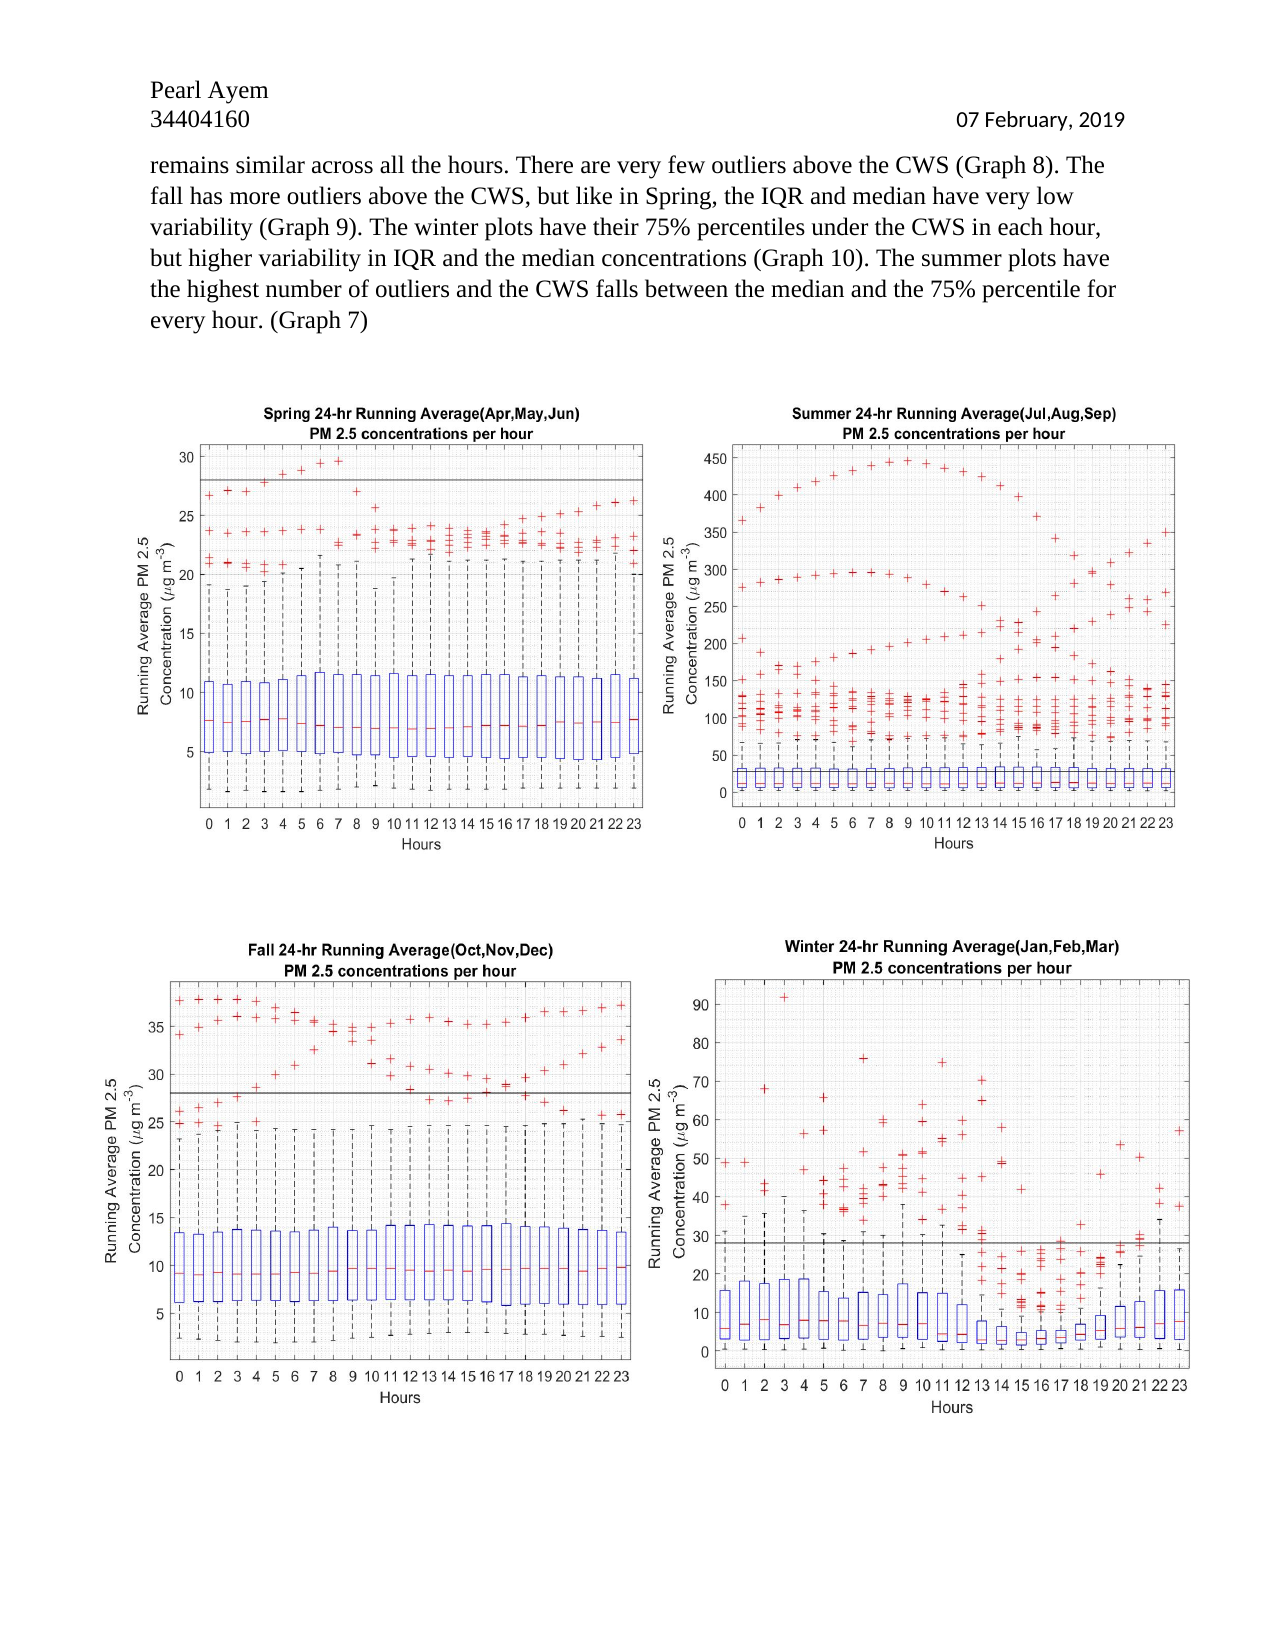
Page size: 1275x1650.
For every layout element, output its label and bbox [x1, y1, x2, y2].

picture [92, 932, 1247, 1422]
text [150, 150, 1125, 334]
picture [125, 400, 1229, 858]
